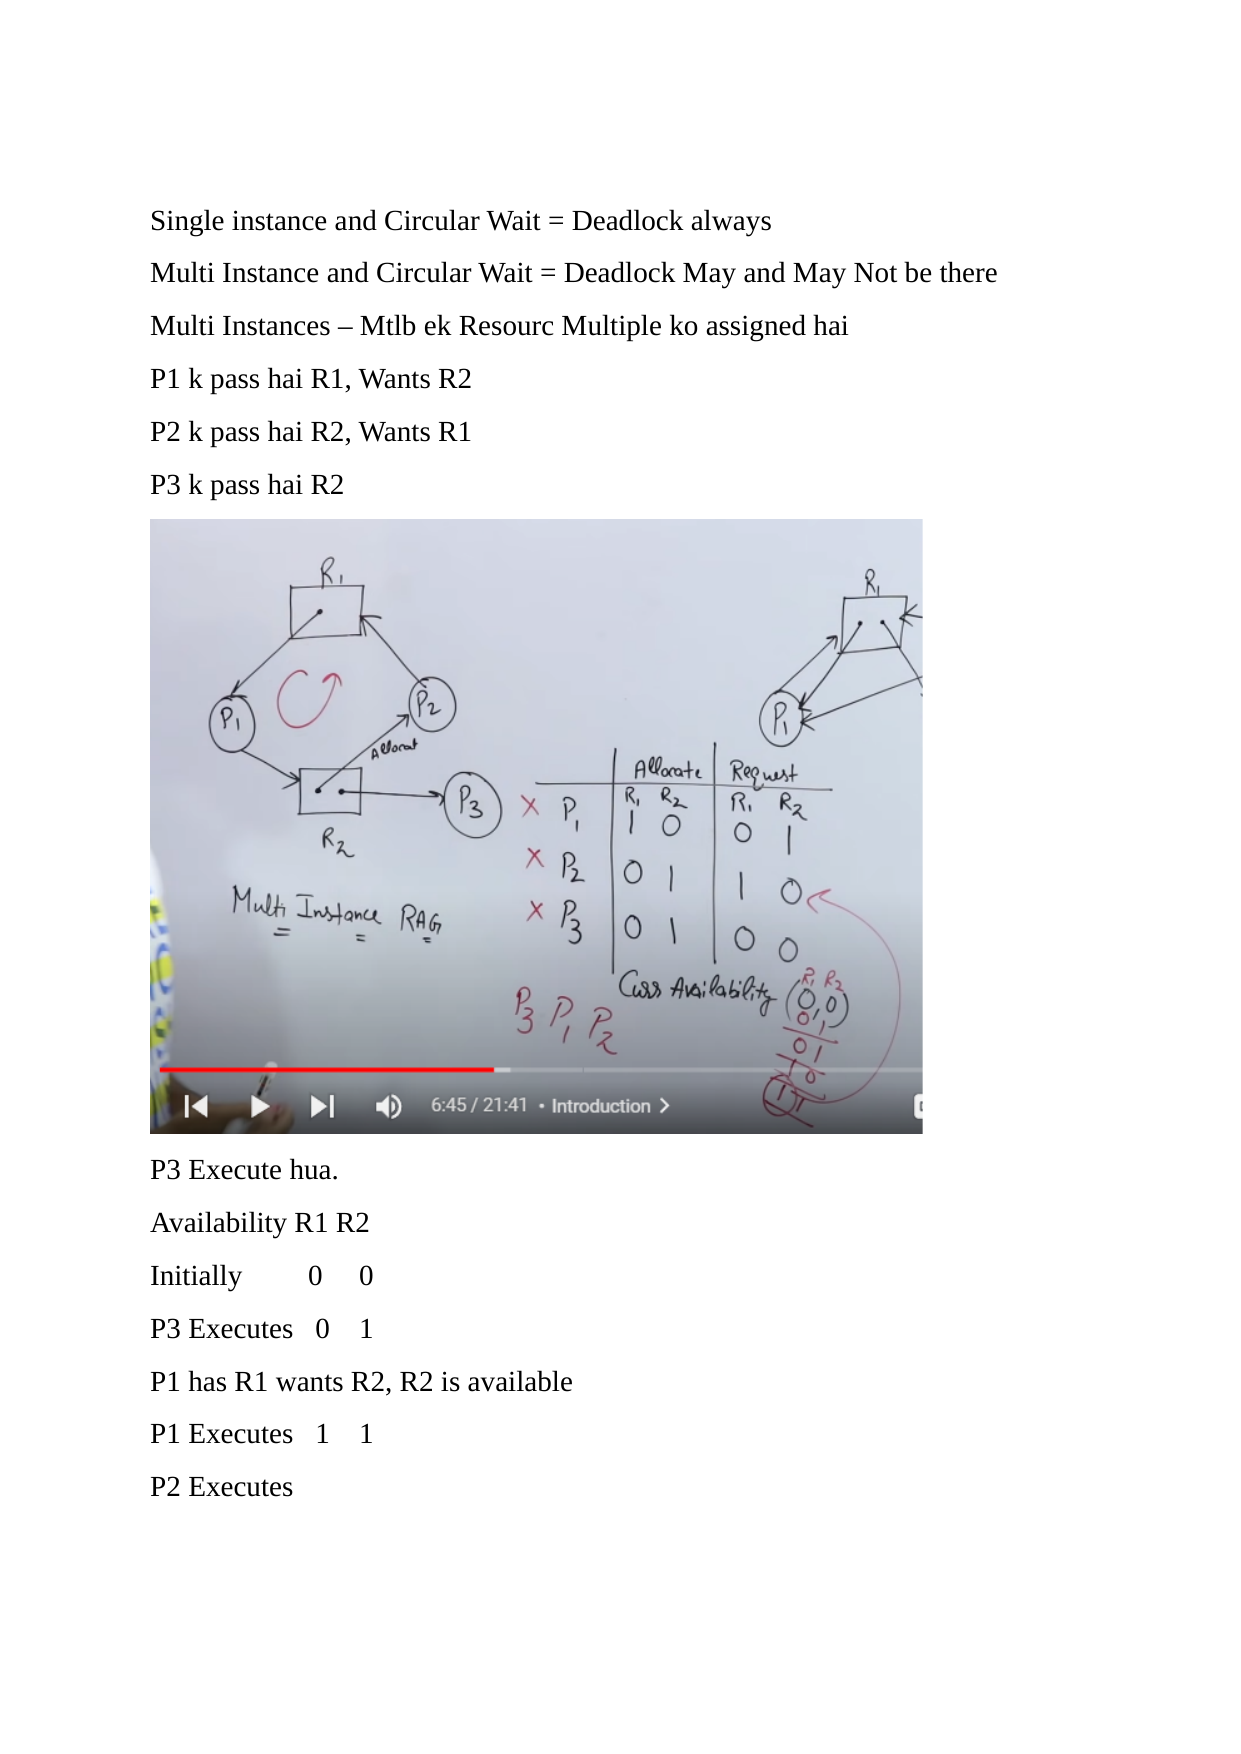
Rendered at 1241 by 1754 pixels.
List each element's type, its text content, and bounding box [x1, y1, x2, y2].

text P3 k pass hai R2 [150, 467, 1090, 500]
text P1 k pass hai R1, Wants R2 [150, 361, 1090, 395]
text Multi Instance and Circular Wait = Deadlock May and May Not be there [150, 256, 1090, 289]
text P1 Executes 1 1 [150, 1416, 1090, 1450]
text Availability R1 R2 [150, 1205, 1090, 1239]
text P2 k pass hai R2, Wants R1 [150, 414, 1090, 448]
text Multi Instances – Mtlb ek Resourc Multiple ko assigned hai [150, 308, 1090, 342]
text P3 Executes 0 1 [150, 1311, 1090, 1344]
text Single instance and Circular Wait = Deadlock always [150, 203, 1090, 236]
text Initially 0 0 [150, 1258, 1090, 1292]
text P2 Executes [150, 1469, 1090, 1503]
picture [150, 519, 923, 1134]
text P1 has R1 wants R2, R2 is available [150, 1364, 1090, 1397]
text P3 Execute hua. [150, 1152, 1090, 1186]
